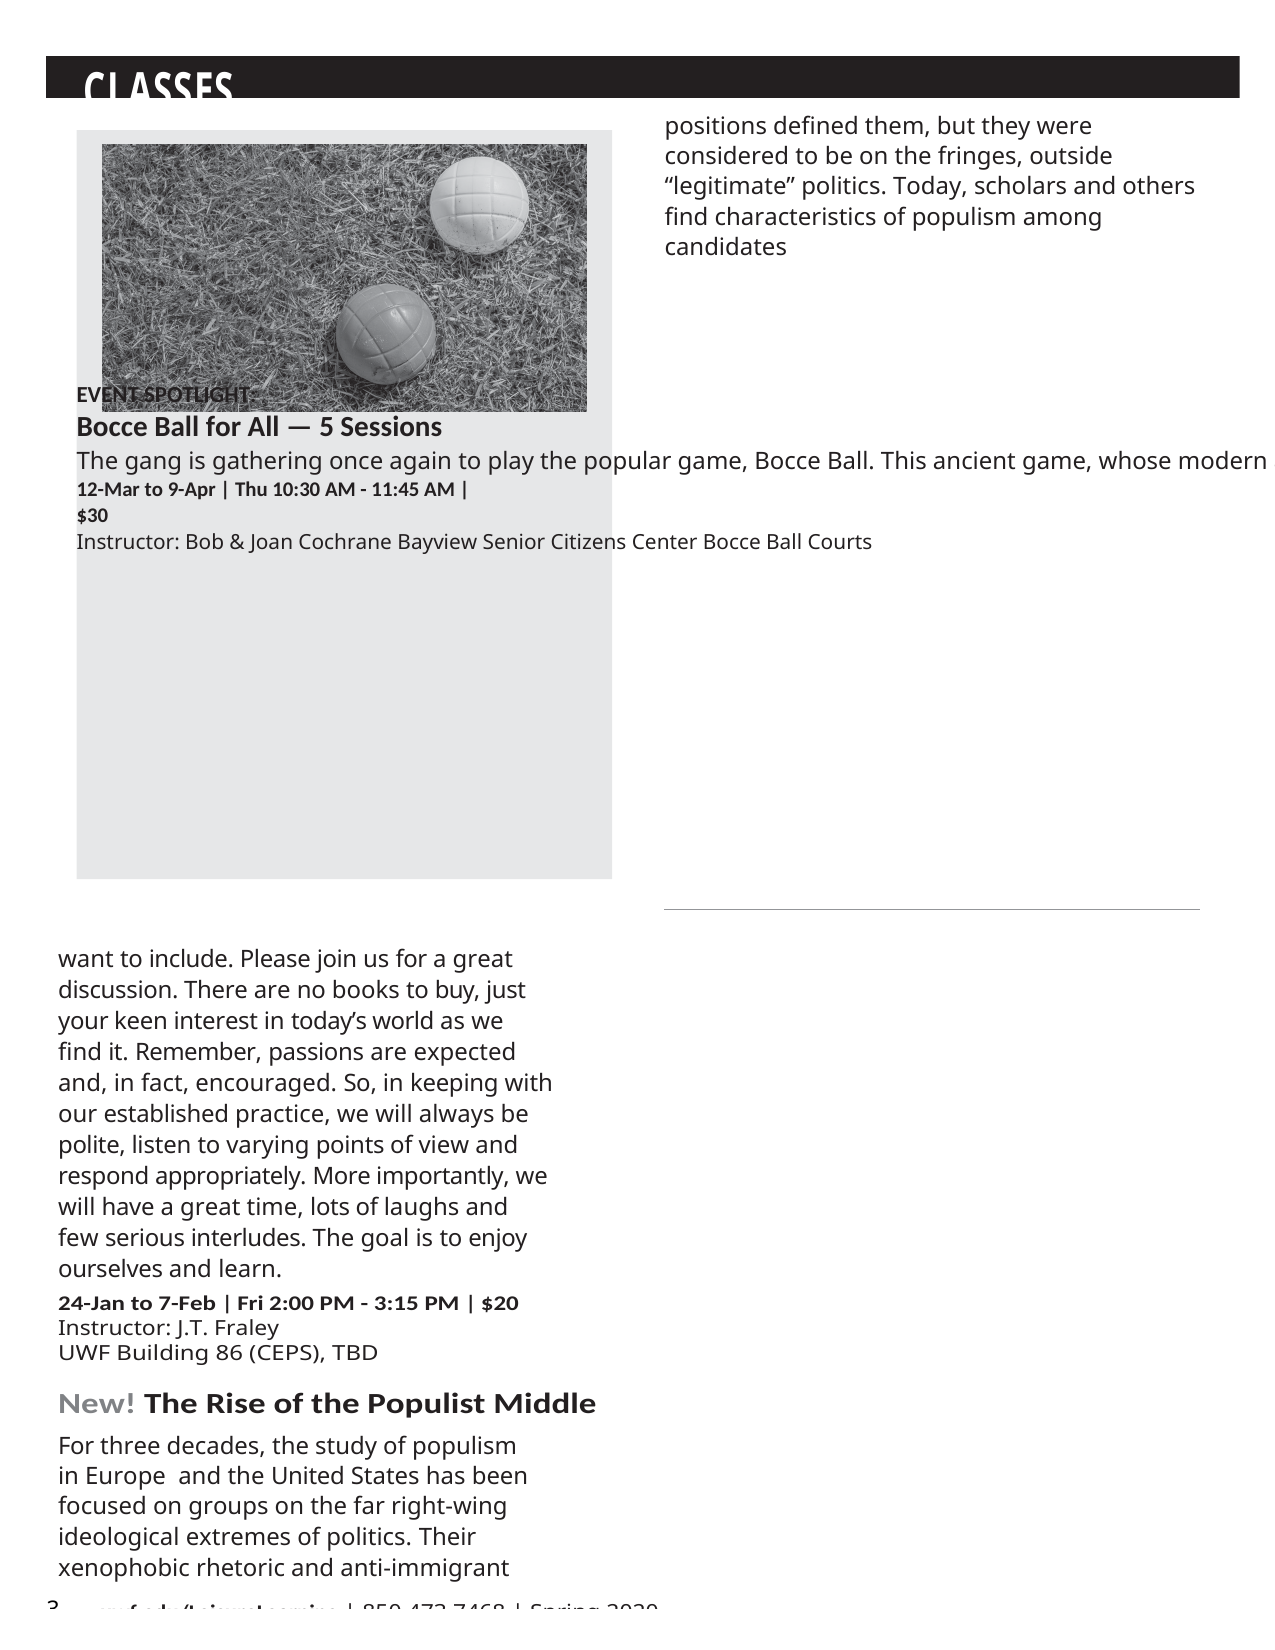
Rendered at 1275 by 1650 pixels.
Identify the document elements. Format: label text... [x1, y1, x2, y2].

text 24-Jan to 7-Feb | Fri 2:00 PM - 3:15 PM | $20 [58, 1291, 602, 1316]
text UWF Building 86 (CEPS), TBD [58, 1340, 602, 1365]
text Instructor: J.T. Fraley [58, 1316, 602, 1340]
text xenophobic rhetoric and anti-immigrant positions defined them, but they were considered to be on the fringes, outside “legitimate” politics. Today, scholars and others find characteristics of populism among candidates [664, 110, 1212, 262]
text For three decades, the study of populism in Europe and the United States has been focused on groups on the far right-wing ideological extremes of politics. Their [58, 1430, 531, 1552]
text xenophobic rhetoric and anti-immigrant positions defined them, but they were considered to be on the fringes, outside “legitimate” politics. Today, scholars and others find characteristics of populism among candidates [58, 1552, 564, 1583]
subtitle New! The Rise of the Populist Middle [58, 1385, 602, 1421]
text want to include. Please join us for a great discussion. There are no books to buy, just your keen interest in today’s world as we find it. Remember, passions are expected and, in fact, encouraged. So, in keeping with our established practice, we will always be polite, listen to varying points of view and respond appropriately. More importantly, we will have a great time, lots of laughs and few serious interludes. The goal is to enjoy ourselves and learn. [58, 943, 553, 1284]
picture [102, 144, 587, 412]
